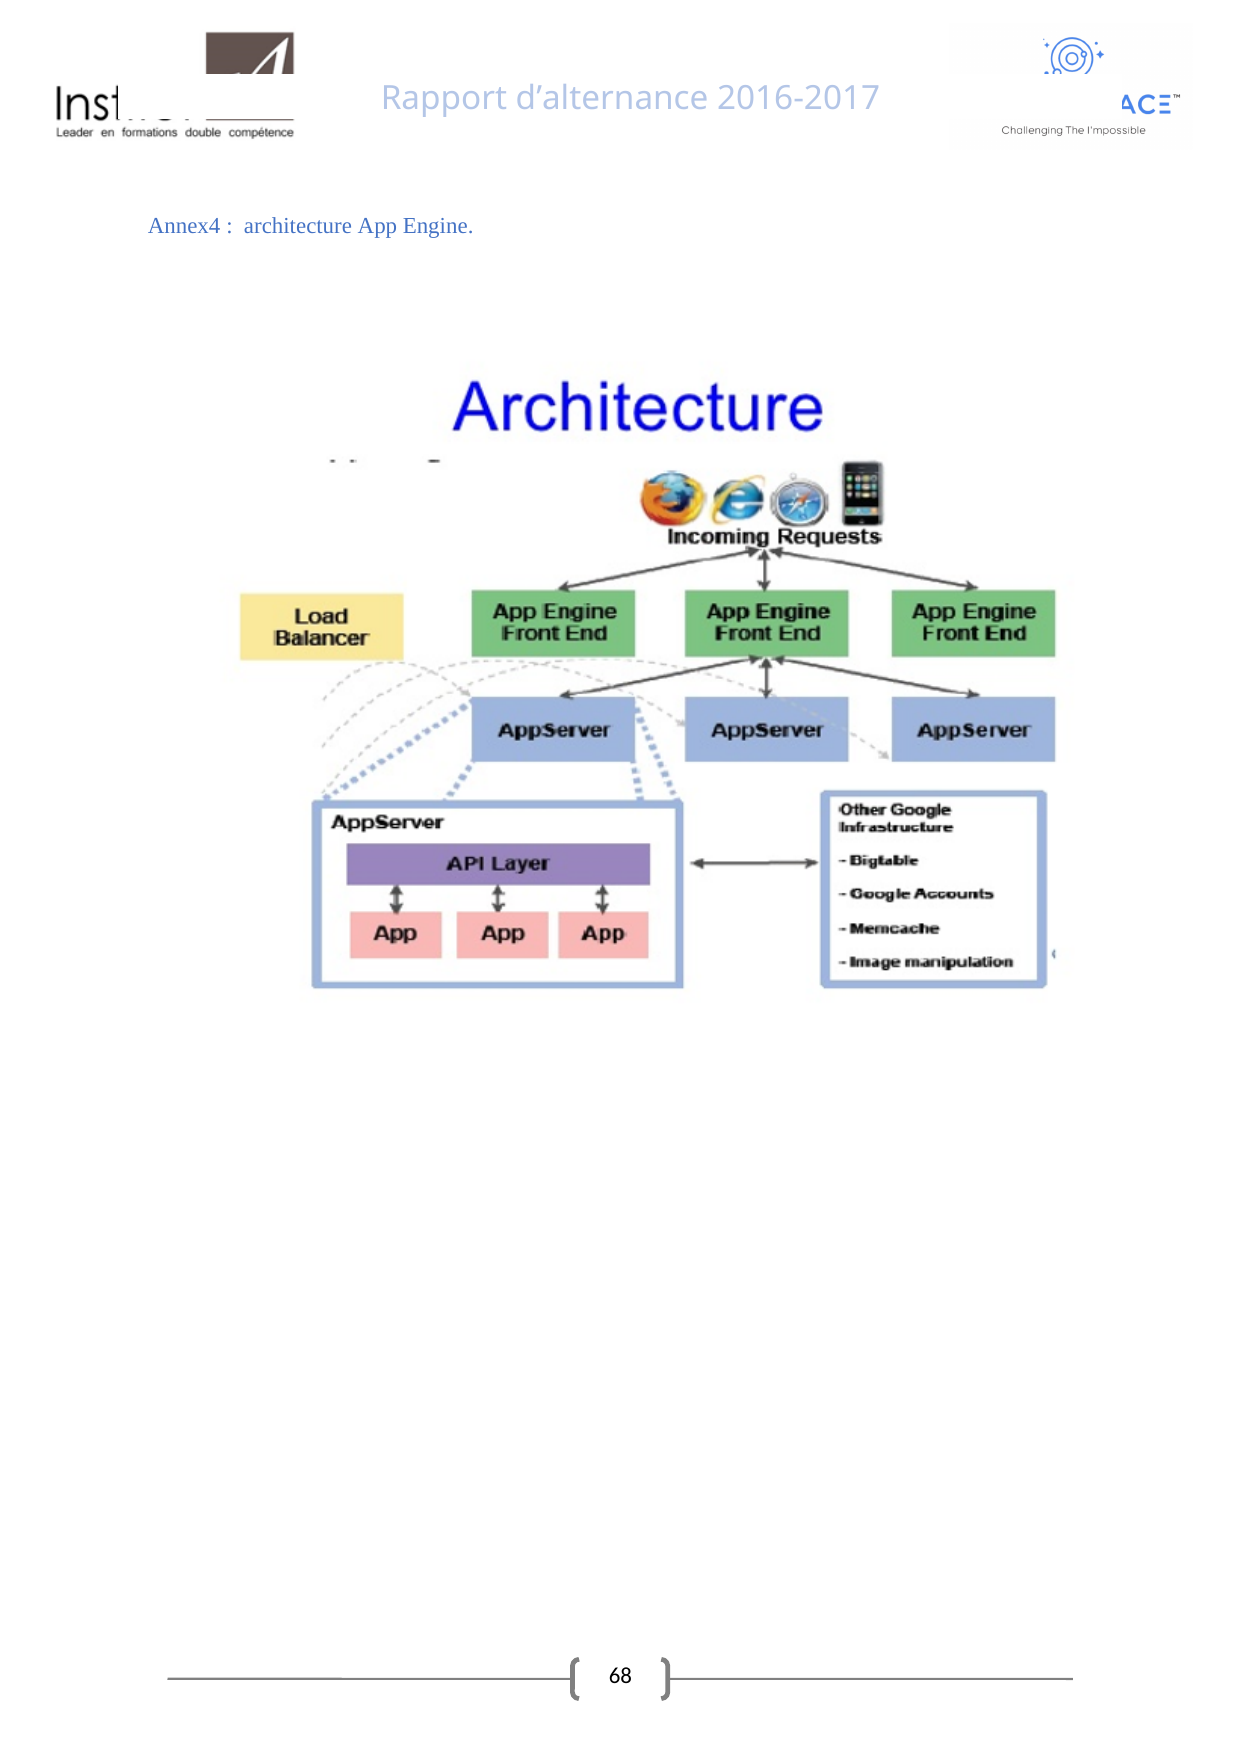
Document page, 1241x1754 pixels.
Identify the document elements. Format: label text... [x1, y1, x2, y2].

picture [147, 315, 1152, 1052]
text Annex4 : architecture App Engine. [118, 212, 1122, 239]
picture [949, 23, 1193, 150]
picture [49, 21, 307, 150]
